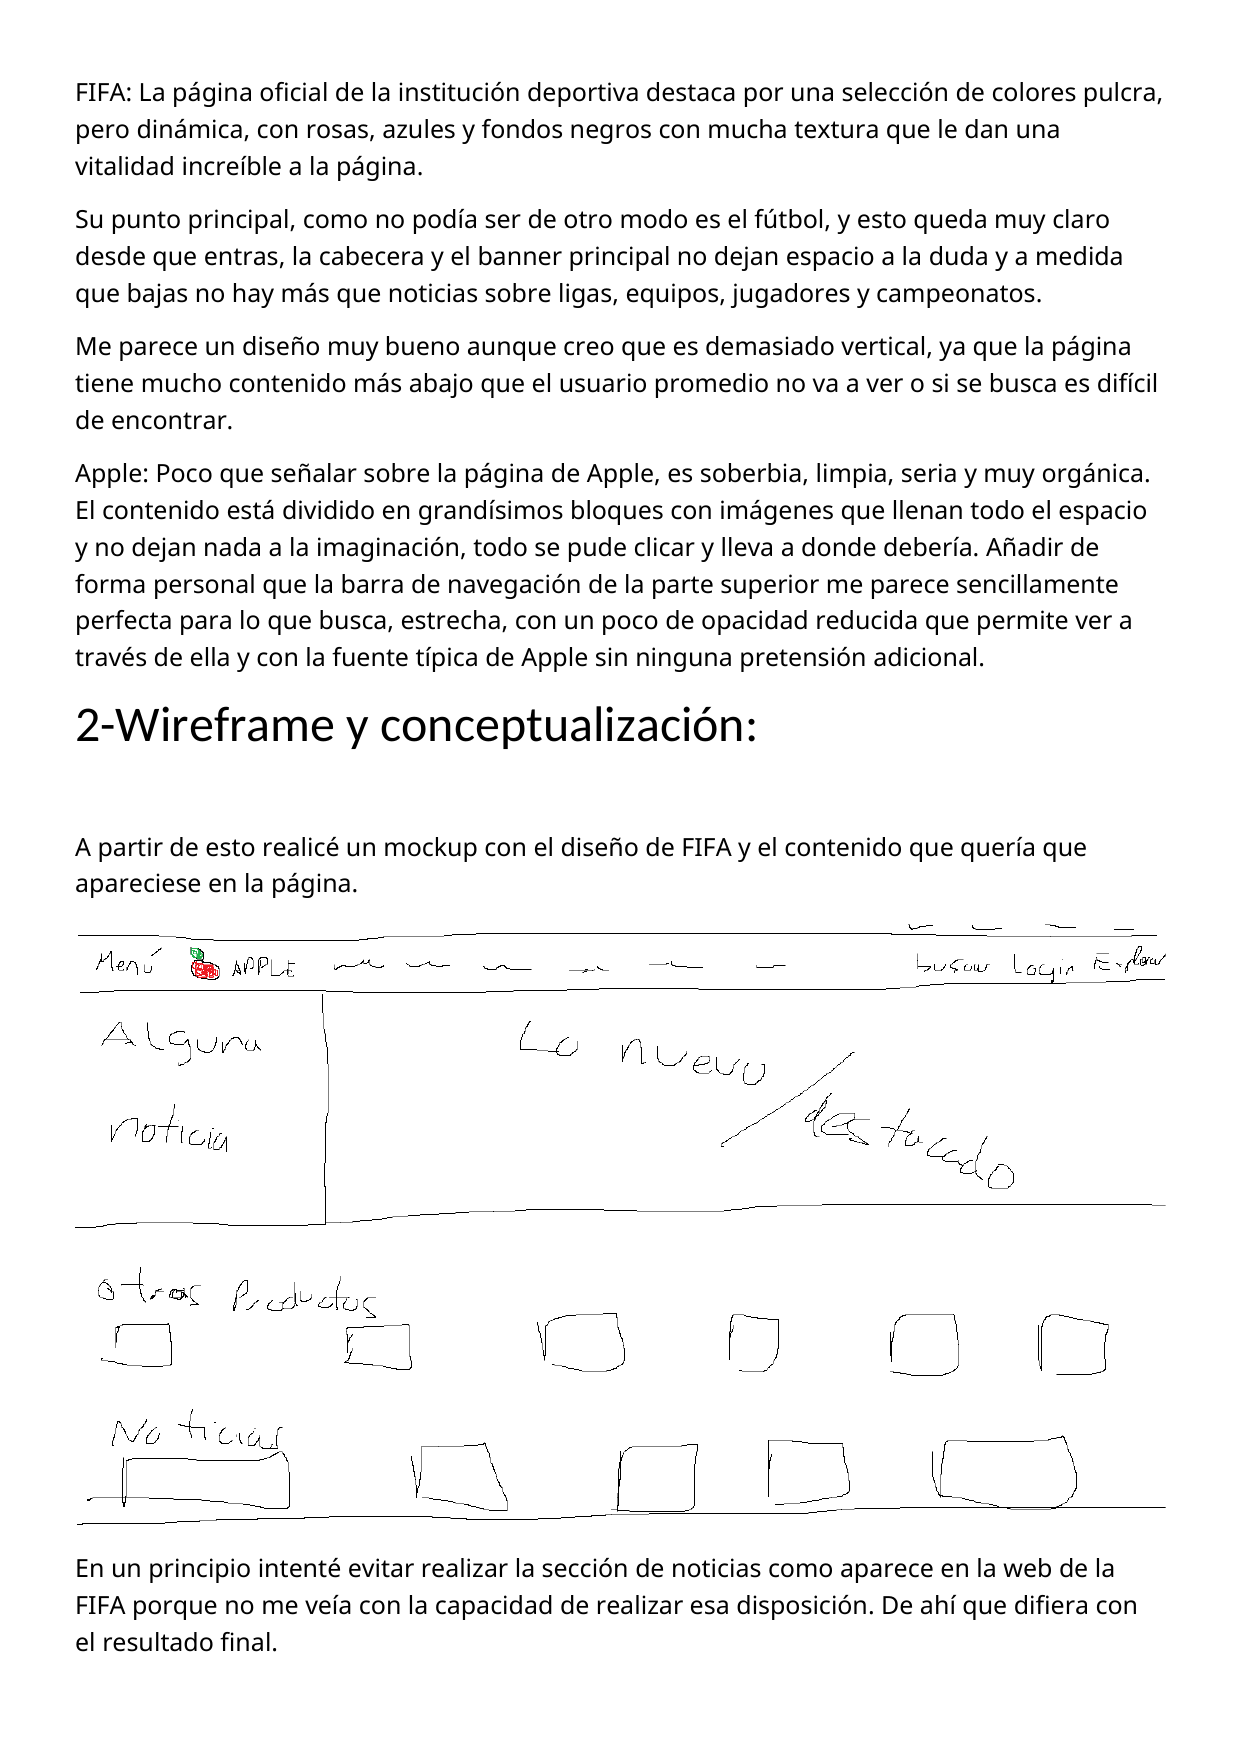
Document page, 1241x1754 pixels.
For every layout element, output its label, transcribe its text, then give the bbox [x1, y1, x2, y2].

text Su punto principal, como no podía ser de otro modo es el fútbol, y esto queda muy claro desde que entras, la cabecera y el banner principal no dejan espacio a la duda y a medida que bajas no hay más que noticias sobre ligas, equipos, jugadores y campeonatos. [75, 202, 1165, 309]
text 2-Wireframe y conceptualización: [75, 693, 1165, 754]
text FIFA: La página oficial de la institución deportiva destaca por una selección de colores pulcra, pero dinámica, con rosas, azules y fondos negros con mucha textura que le dan una vitalidad increíble a la página. [75, 75, 1165, 183]
text En un principio intenté evitar realizar la sección de noticias como aparece en la web de la FIFA porque no me veía con la capacidad de realizar esa disposición. De ahí que difiera con el resultado final. [75, 1551, 1165, 1658]
text A partir de esto realicé un mockup con el diseño de FIFA y el contenido que quería que apareciese en la página. [75, 829, 1165, 900]
picture [75, 919, 1166, 1532]
text Me parece un diseño muy bueno aunque creo que es demasiado vertical, ya que la página tiene mucho contenido más abajo que el usuario promedio no va a ver o si se busca es difícil de encontrar. [75, 329, 1165, 437]
text Apple: Poco que señalar sobre la página de Apple, es soberbia, limpia, seria y muy orgánica. El contenido está dividido en grandísimos bloques con imágenes que llenan todo el espacio y no dejan nada a la imaginación, todo se pude clicar y lleva a donde debería. Añadir de forma personal que la barra de navegación de la parte superior me parece sencillamente perfecta para lo que busca, estrecha, con un poco de opacidad reducida que permite ver a través de ella y con la fuente típica de Apple sin ninguna pretensión adicional. [75, 456, 1165, 674]
